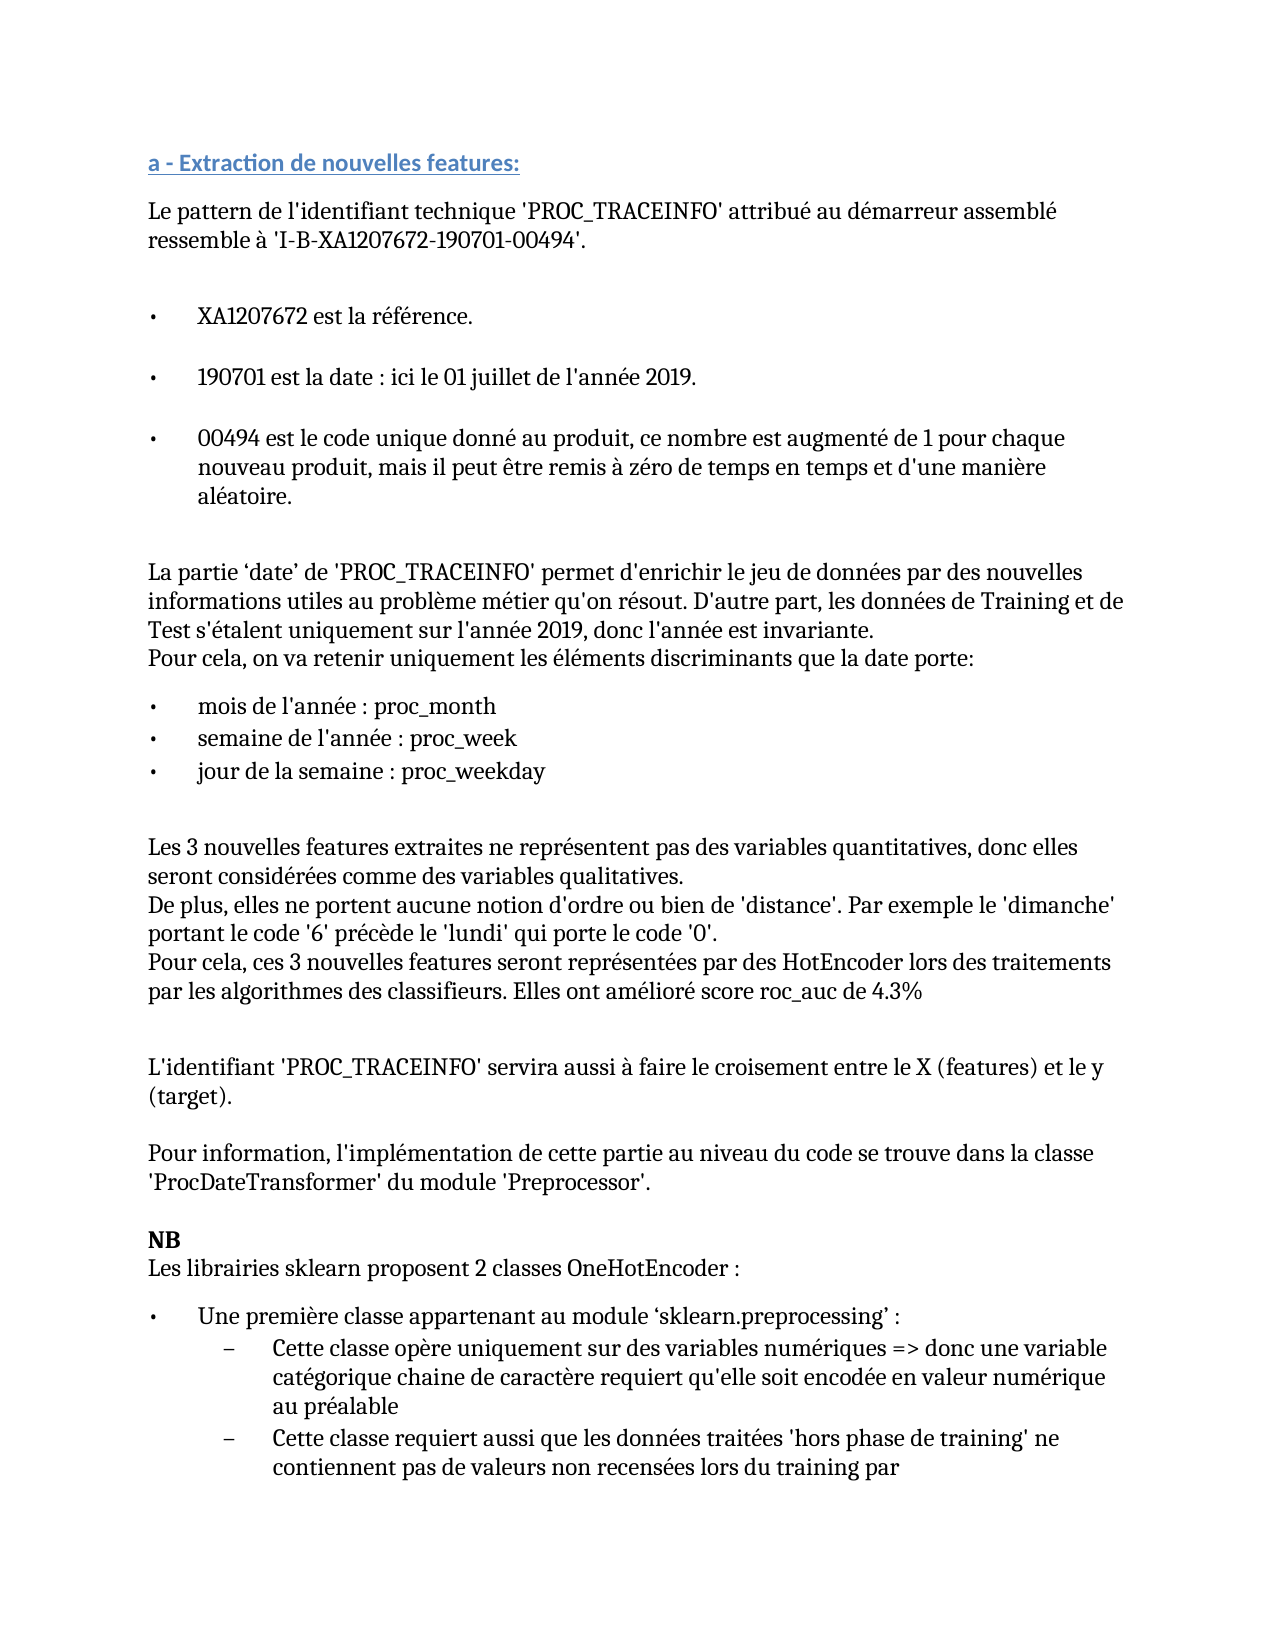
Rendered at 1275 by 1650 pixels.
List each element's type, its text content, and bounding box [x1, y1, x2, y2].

text Le pattern de l'identifiant technique 'PROC_TRACEINFO' attribué au démarreur assemblé ressemble à 'I-B-XA1207672-190701-00494'. [148, 197, 1127, 283]
list XA1207672 est la référence. [148, 302, 1127, 359]
list 190701 est la date : ici le 01 juillet de l'année 2019. [148, 363, 1127, 421]
text L'identifiant 'PROC_TRACEINFO' servira aussi à faire le croisement entre le X (features) et le y (target). Pour information, l'implémentation de cette partie au niveau du code se trouve dans la classe 'ProcDateTransformer' du module 'Preprocessor'. NB Les librairies sklearn proposent 2 classes OneHotEncoder : [148, 1053, 1127, 1283]
list semaine de l'année : proc_week [148, 724, 1127, 753]
list mois de l'année : proc_month [148, 692, 1127, 721]
list 00494 est le code unique donné au produit, ce nombre est augmenté de 1 pour chaque nouveau produit, mais il peut être remis à zéro de temps en temps et d'une manière aléatoire. [148, 424, 1127, 539]
list jour de la semaine : proc_weekday [148, 757, 1127, 814]
subtitle a - Extraction de nouvelles features: [148, 148, 1127, 178]
list Une première classe appartenant au module ‘sklearn.preprocessing’ : [148, 1302, 1127, 1331]
list Cette classe opère uniquement sur des variables numériques => donc une variable catégorique chaine de caractère requiert qu'elle soit encodée en valeur numérique au préalable [223, 1334, 1127, 1421]
text Les 3 nouvelles features extraites ne représentent pas des variables quantitatives, donc elles seront considérées comme des variables qualitatives. De plus, elles ne portent aucune notion d'ordre ou bien de 'distance'. Par exemple le 'dimanche' portant le code '6' précède le 'lundi' qui porte le code '0'. Pour cela, ces 3 nouvelles features seront représentées par des HotEncoder lors des traitements par les algorithmes des classifieurs. Elles ont amélioré score roc_auc de 4.3% [148, 833, 1127, 1034]
text La partie ‘date’ de 'PROC_TRACEINFO' permet d'enrichir le jeu de données par des nouvelles informations utiles au problème métier qu'on résout. D'autre part, les données de Training et de Test s'étalent uniquement sur l'année 2019, donc l'année est invariante. Pour cela, on va retenir uniquement les éléments discriminants que la date porte: [148, 558, 1127, 673]
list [223, 1424, 1127, 1482]
